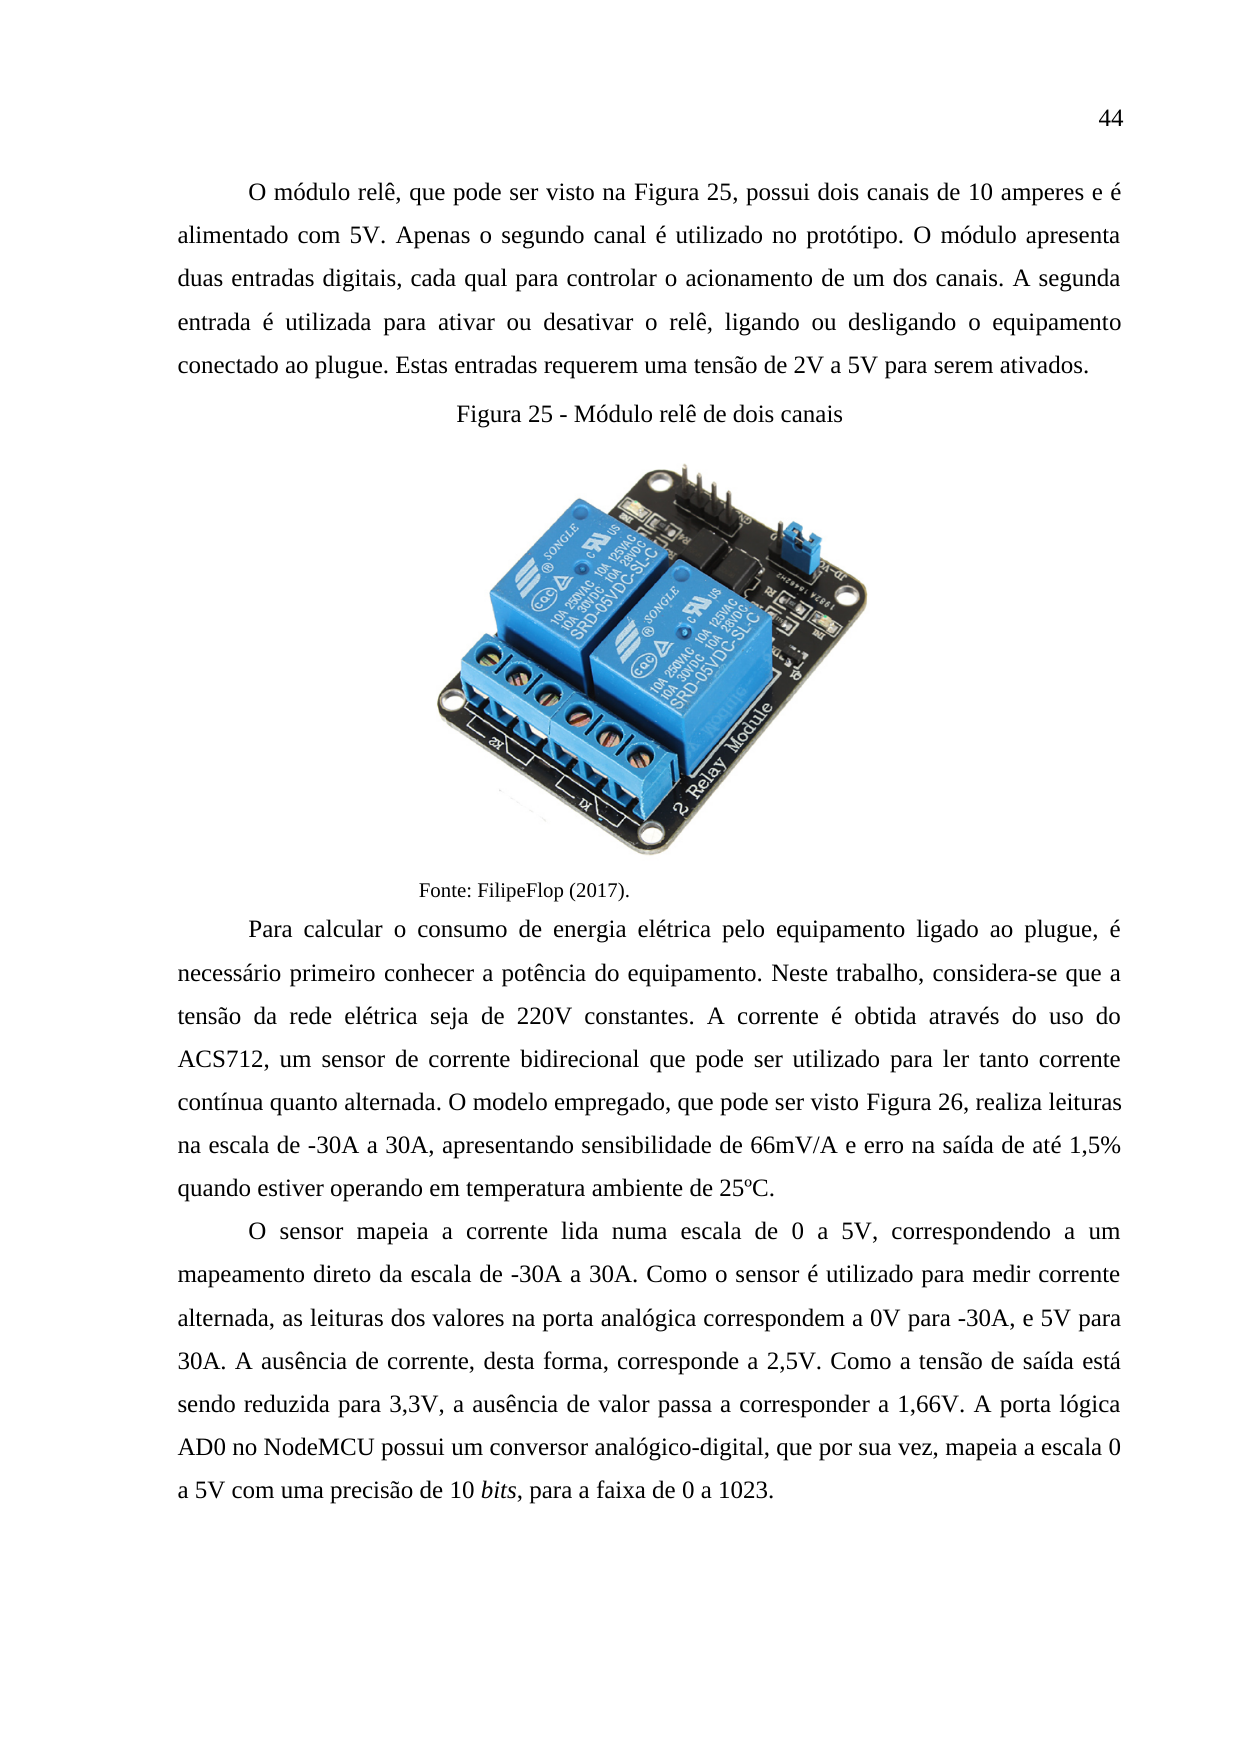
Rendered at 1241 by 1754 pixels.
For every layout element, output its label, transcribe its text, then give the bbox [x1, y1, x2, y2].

text O sensor mapeia a corrente lida numa escala de 0 a 5V, correspondendo a um mapeamento direto da escala de -30A a 30A. Como o sensor é utilizado para medir corrente alternada, as leituras dos valores na porta analógica correspondem a 0V para -30A, e 5V para 30A. A ausência de corrente, desta forma, corresponde a 2,5V. Como a tensão de saída está sendo reduzida para 3,3V, a ausência de valor passa a corresponder a 1,66V. A porta lógica AD0 no NodeMCU possui um conversor analógico-digital, que por sua vez, mapeia a escala 0 a 5V com uma precisão de 10 bits, para a faixa de 0 a 1023. [177, 1216, 1122, 1504]
text Figura - Módulo relê de dois canais [177, 399, 1122, 428]
picture [428, 431, 872, 875]
text O módulo relê, que pode ser visto na Figura 25, possui dois canais de 10 amperes e é alimentado com 5V. Apenas o segundo canal é utilizado no protótipo. O módulo apresenta duas entradas digitais, cada qual para controlar o acionamento de um dos canais. A segunda entrada é utilizada para ativar ou desativar o relê, ligando ou desligando o equipamento conectado ao plugue. Estas entradas requerem uma tensão de 2V a 5V para serem ativados. [177, 177, 1122, 378]
text Fonte: FilipeFlop (2017). [413, 878, 1122, 902]
text Para calcular o consumo de energia elétrica pelo equipamento ligado ao plugue, é necessário primeiro conhecer a potência do equipamento. Neste trabalho, considera-se que a tensão da rede elétrica seja de 220V constantes. A corrente é obtida através do uso do ACS712, um sensor de corrente bidirecional que pode ser utilizado para ler tanto corrente contínua quanto alternada. O modelo empregado, que pode ser visto Figura 26, realiza leituras na escala de -30A a 30A, apresentando sensibilidade de 66mV/A e erro na saída de até 1,5% quando estiver operando em temperatura ambiente de 25ºC. [177, 914, 1122, 1202]
